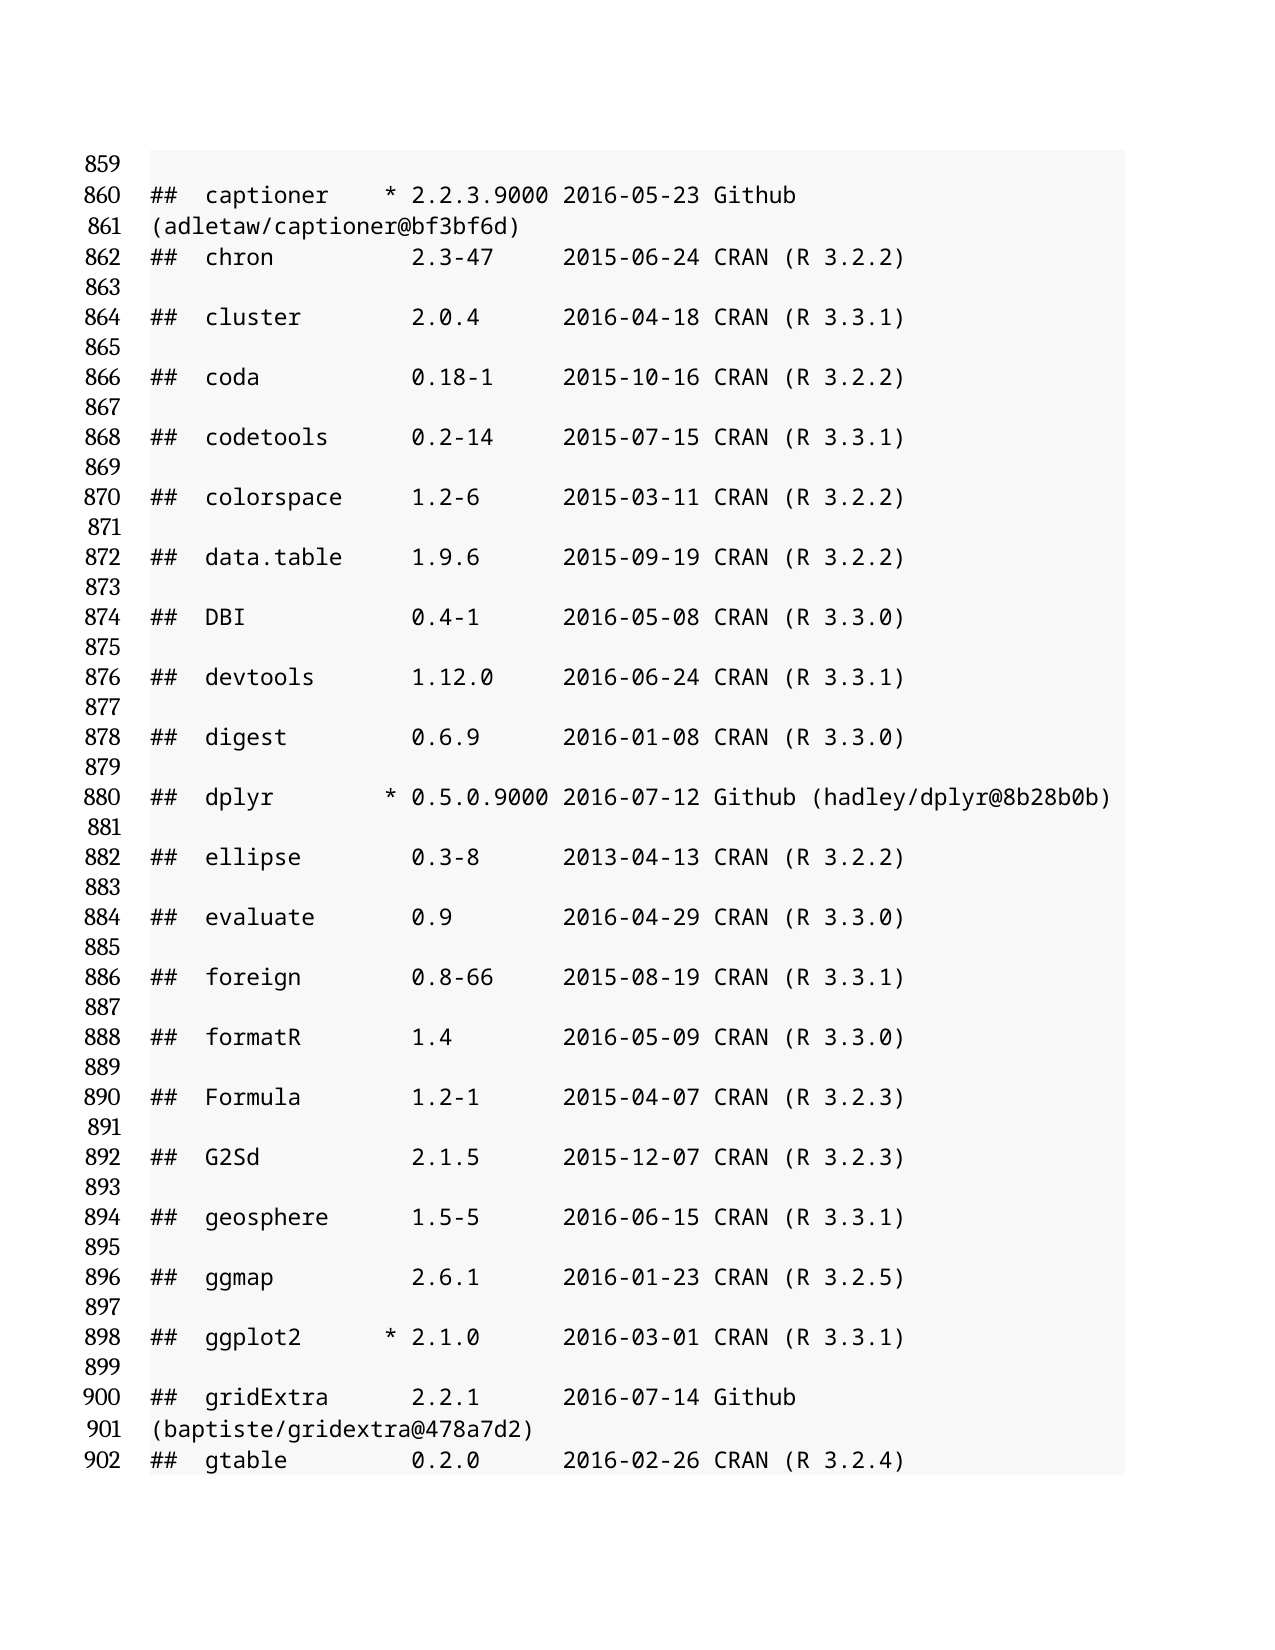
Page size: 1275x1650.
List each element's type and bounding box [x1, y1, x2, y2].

text [150, 150, 1125, 1475]
